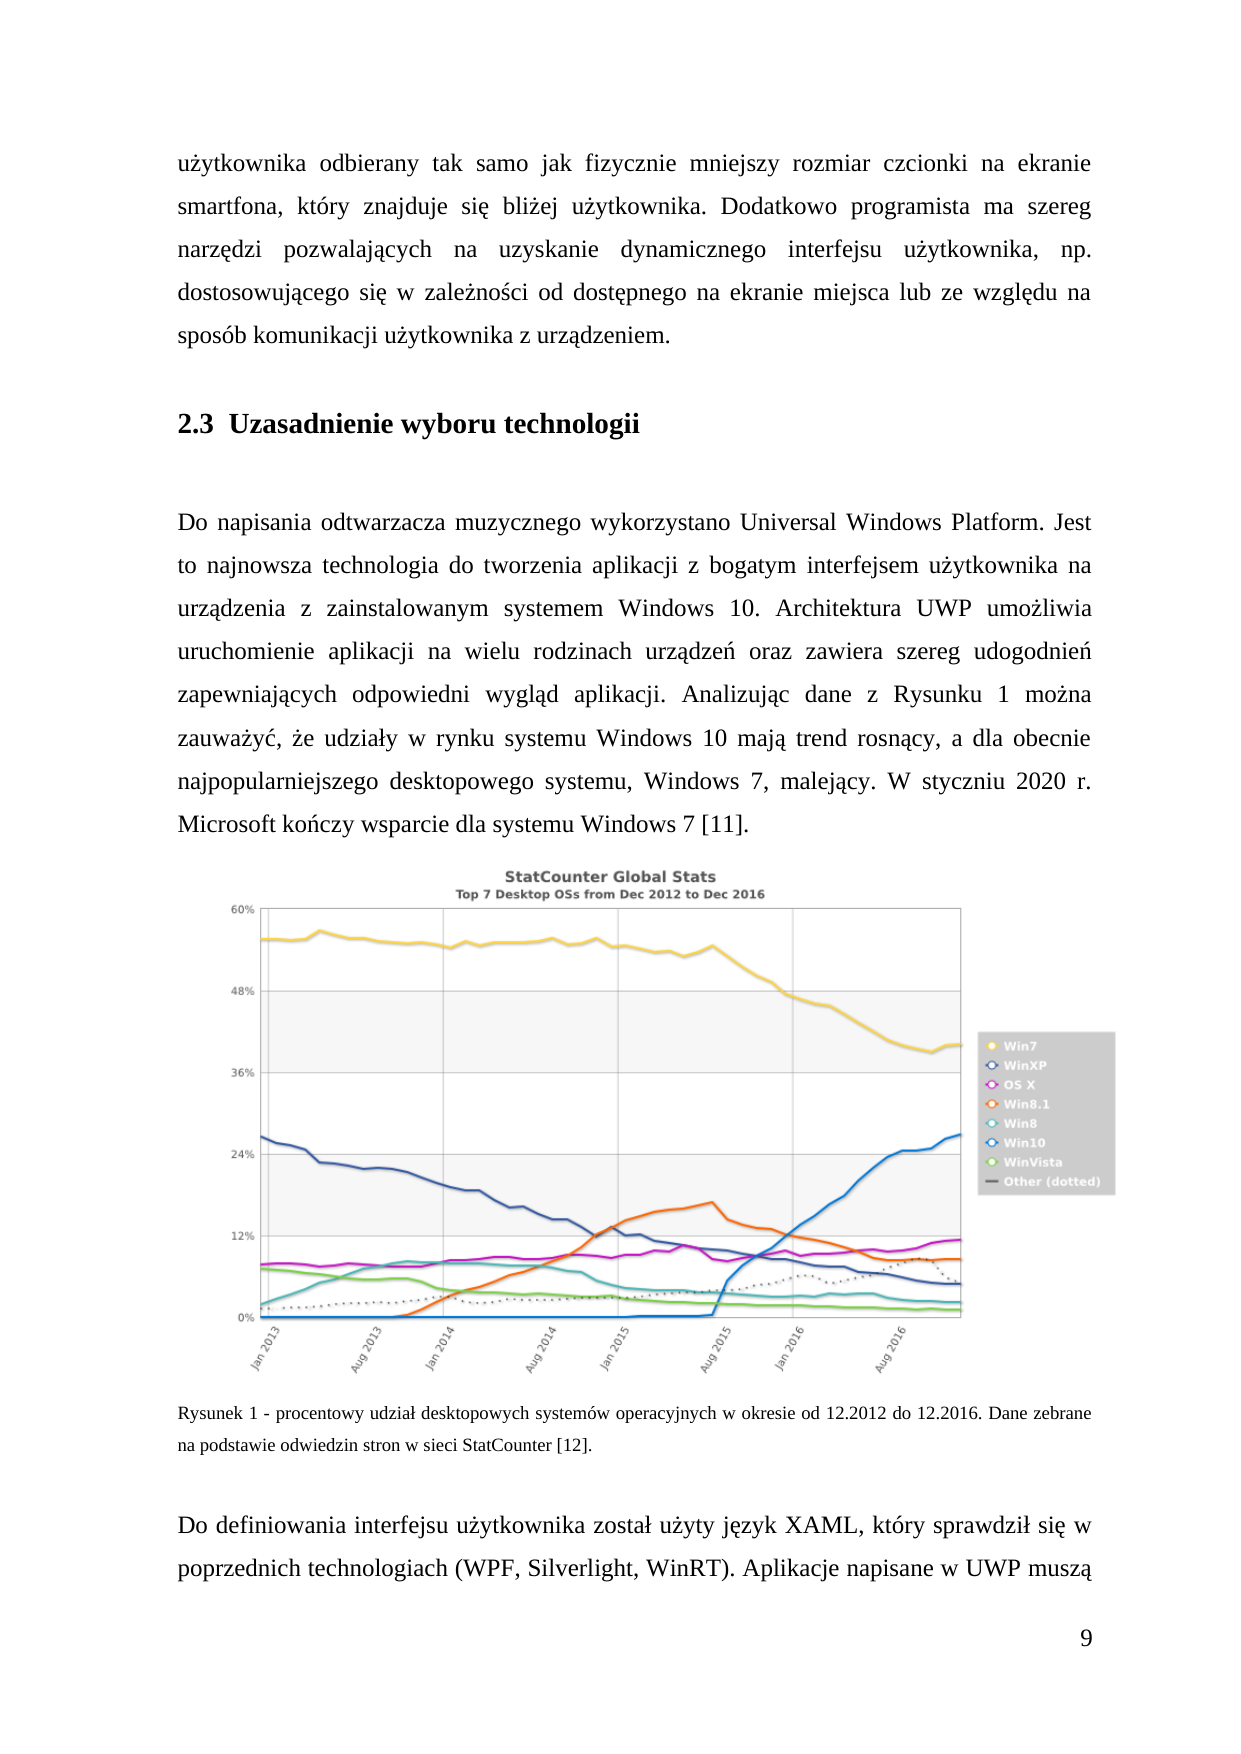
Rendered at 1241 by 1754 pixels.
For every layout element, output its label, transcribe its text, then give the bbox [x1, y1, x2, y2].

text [177, 1510, 1092, 1582]
text Rysunek 1 - procentowy udział desktopowych systemów operacyjnych w okresie od 12.2012 do 12.2016. Dane zebrane na podstawie odwiedzin stron w sieci StatCounter [12]. [177, 1402, 1092, 1456]
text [177, 148, 1092, 349]
subtitle 2.3 Uzasadnienie wyboru technologii [177, 406, 1092, 440]
text Do napisania odtwarzacza muzycznego wykorzystano Universal Windows Platform. Jest to najnowsza technologia do tworzenia aplikacji z bogatym interfejsem użytkownika na urządzenia z zainstalowanym systemem Windows 10. Architektura UWP umożliwia uruchomienie aplikacji na wielu rodzinach urządzeń oraz zawiera szereg udogodnień zapewniających odpowiedni wygląd aplikacji. Analizując dane z Rysunku 1 można zauważyć, że udziały w rynku systemu Windows 10 mają trend rosnący, a dla obecnie najpopularniejszego desktopowego systemu, Windows 7, malejący. W styczniu 2020 r. Microsoft kończy wsparcie dla systemu Windows 7 [11]. [177, 507, 1092, 838]
picture [214, 852, 1130, 1388]
